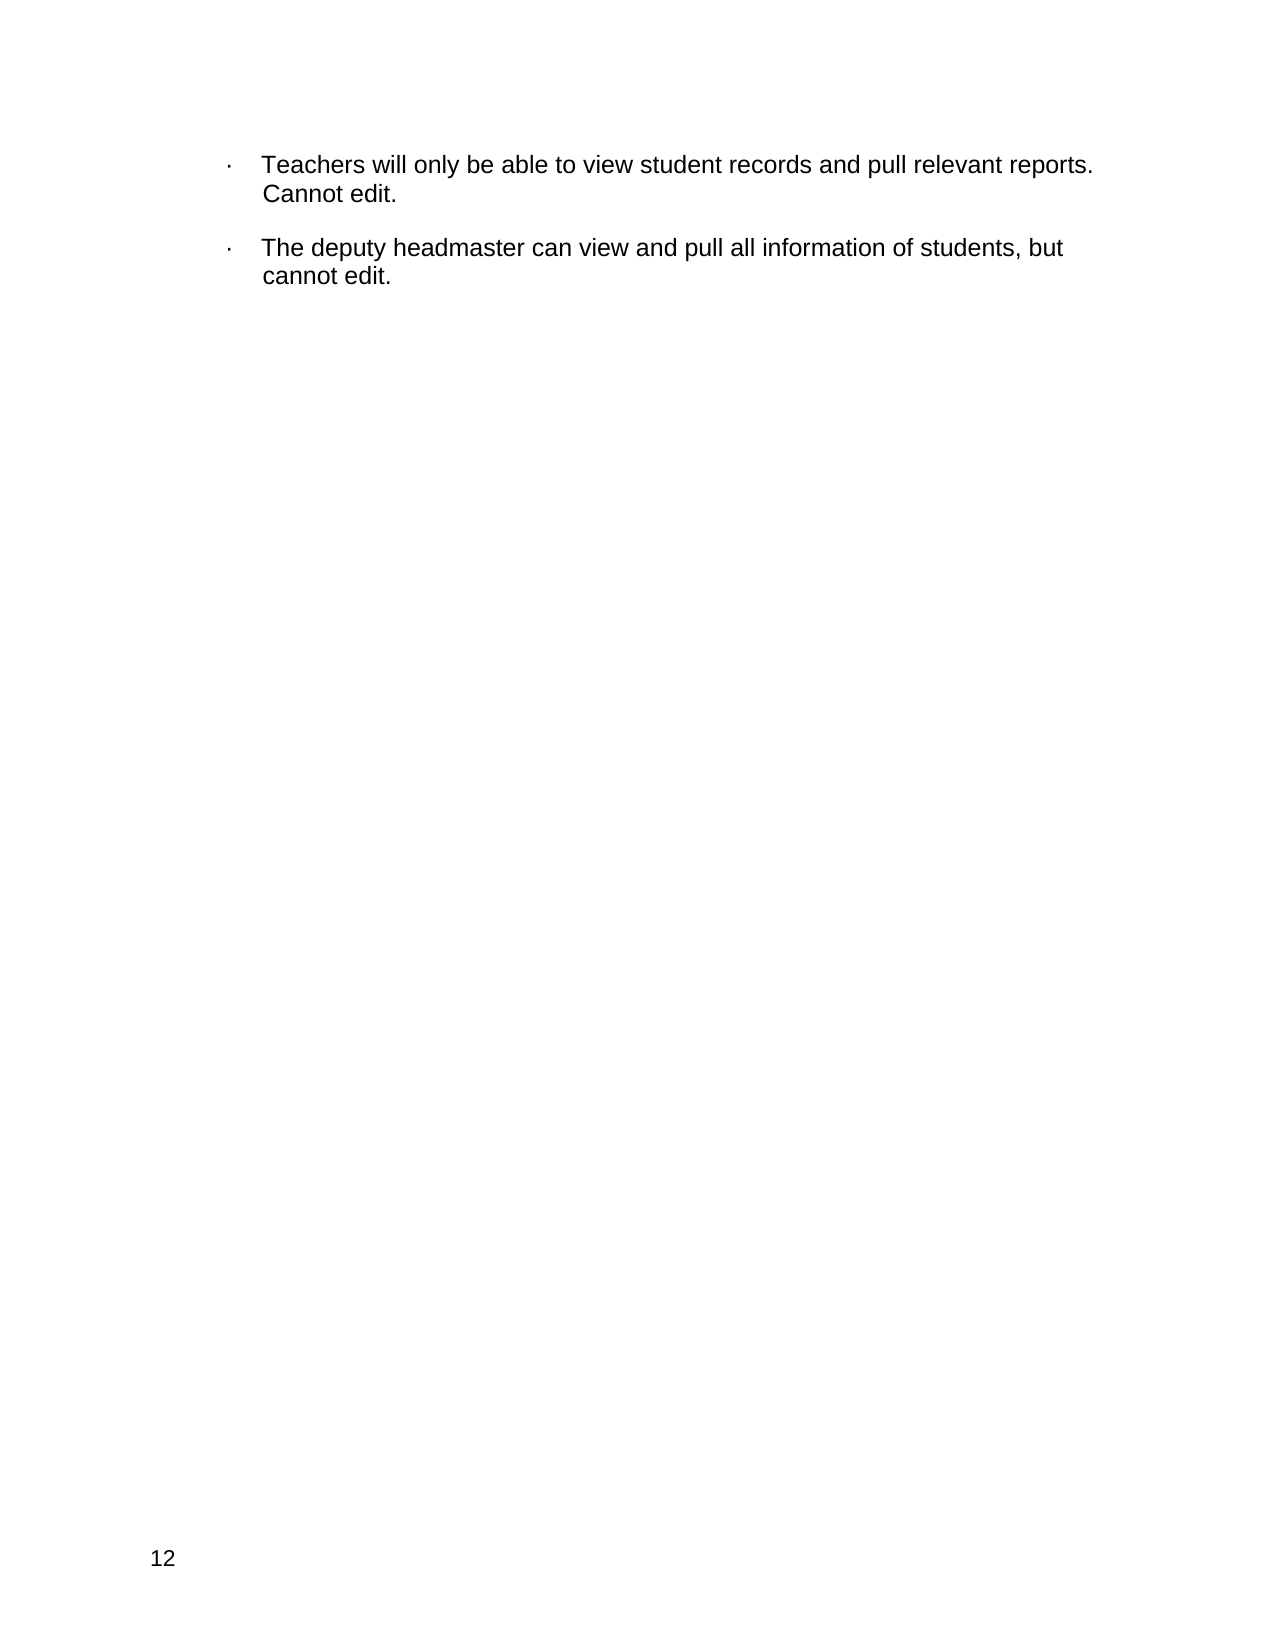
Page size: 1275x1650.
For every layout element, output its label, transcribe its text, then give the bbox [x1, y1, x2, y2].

text · The deputy headmaster can view and pull all information of students, but cannot edit. [225, 232, 1125, 290]
text · Teachers will only be able to view student records and pull relevant reports. Cannot edit. [225, 150, 1125, 207]
